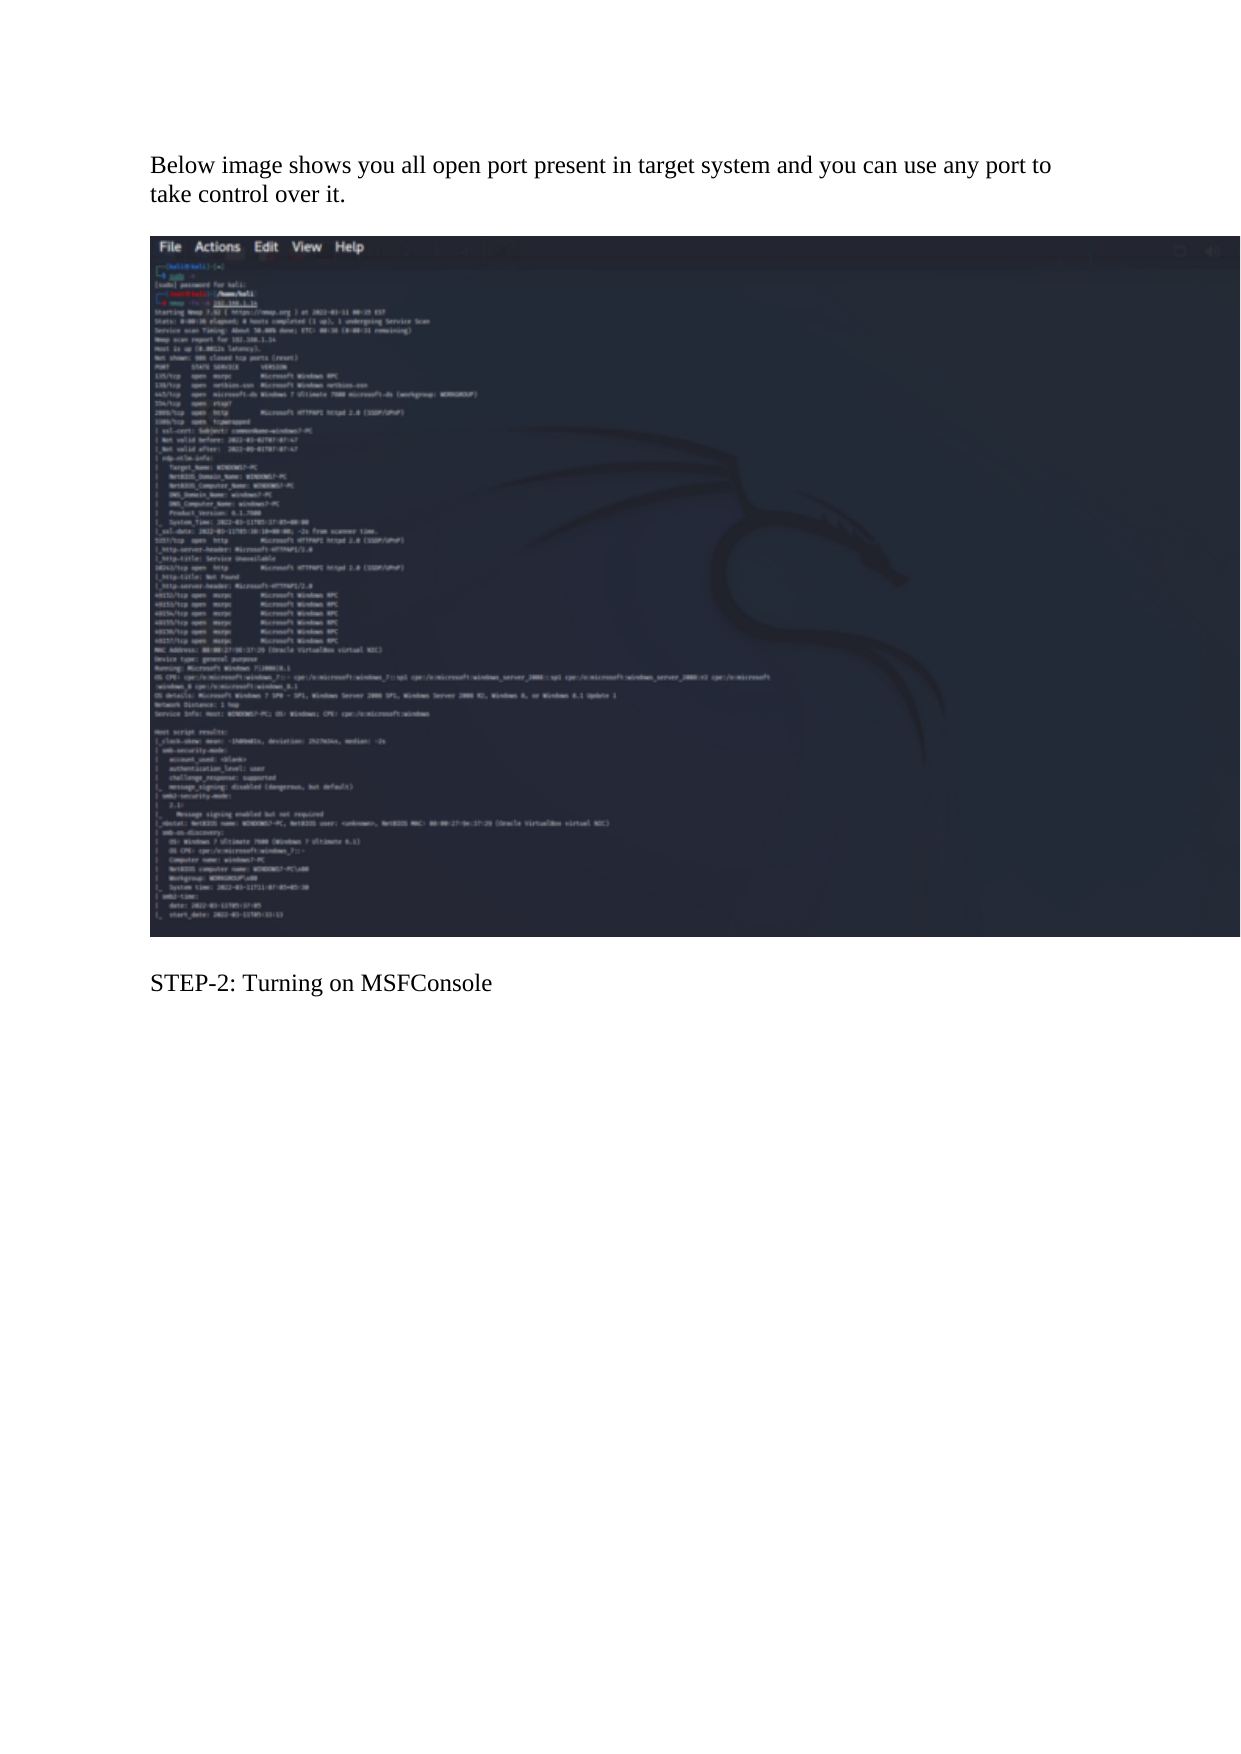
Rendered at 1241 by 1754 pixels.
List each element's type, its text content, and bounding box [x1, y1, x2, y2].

picture [150, 236, 1241, 937]
text STEP-2: Turning on MSFConsole [150, 968, 1090, 997]
text Below image shows you all open port present in target system and you can use any port to take control over it. [150, 150, 1090, 207]
